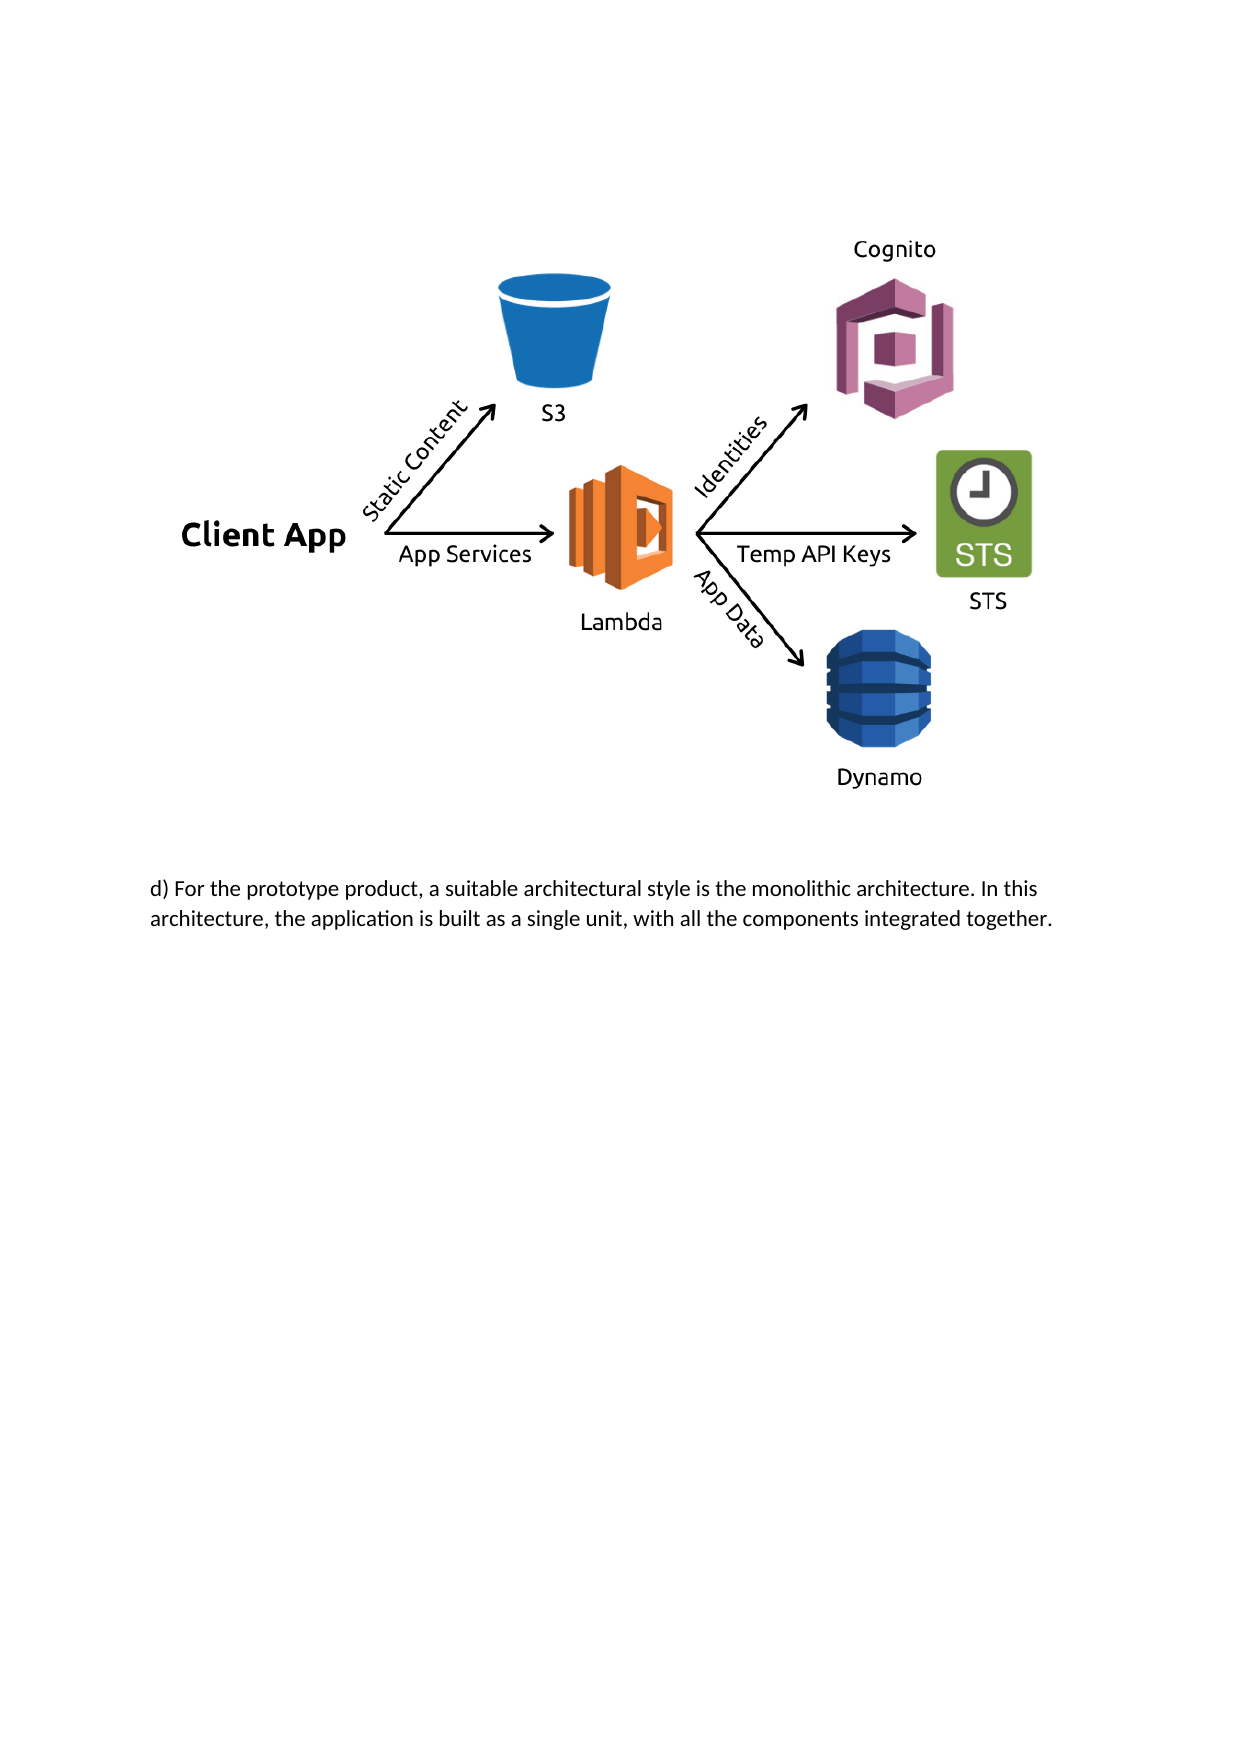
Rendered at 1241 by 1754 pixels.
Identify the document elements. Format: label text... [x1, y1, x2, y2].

text d) For the prototype product, a suitable architectural style is the monolithic architecture. In this architecture, the application is built as a single unit, with all the components integrated together. [150, 874, 1090, 932]
picture [150, 150, 1091, 856]
